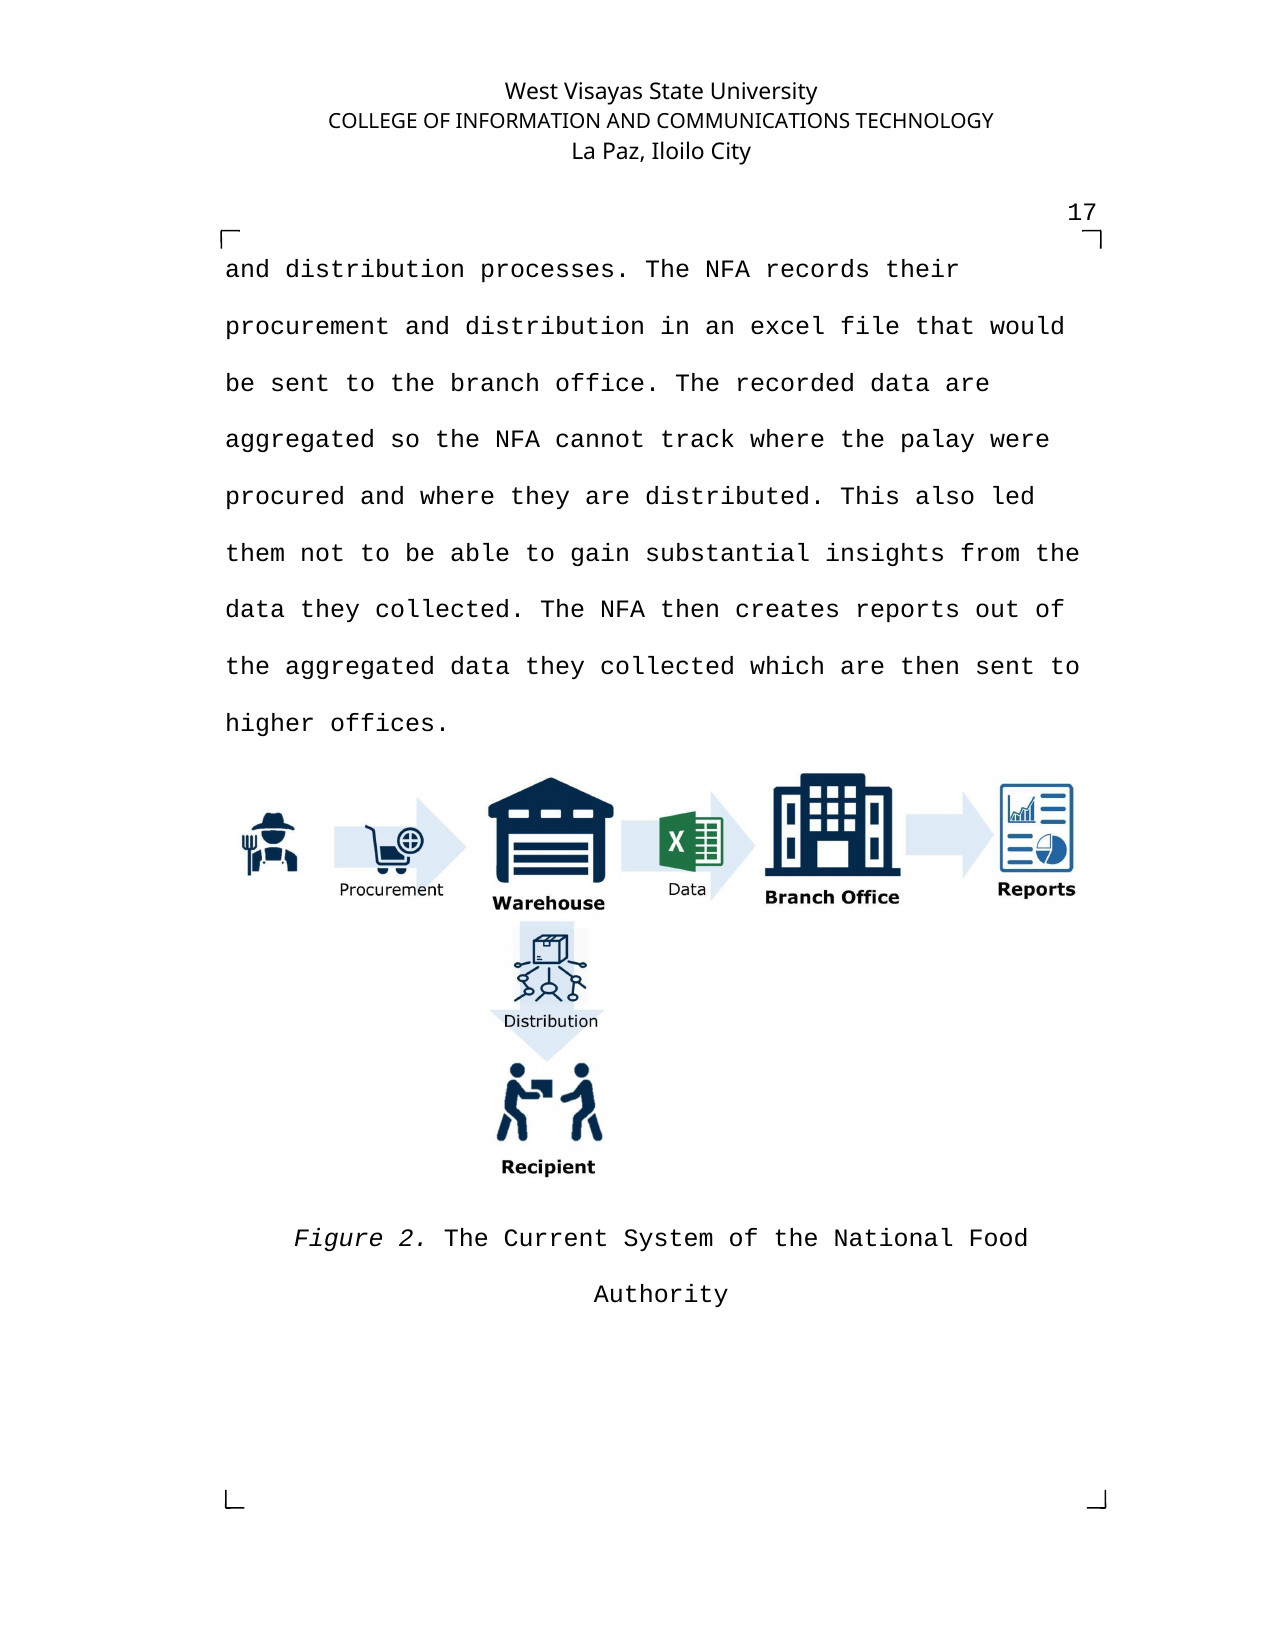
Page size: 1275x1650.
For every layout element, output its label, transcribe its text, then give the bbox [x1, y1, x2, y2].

picture [236, 767, 1086, 1180]
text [225, 257, 1097, 739]
text Figure 2. The Current System of the National Food Authority [225, 1225, 1097, 1310]
